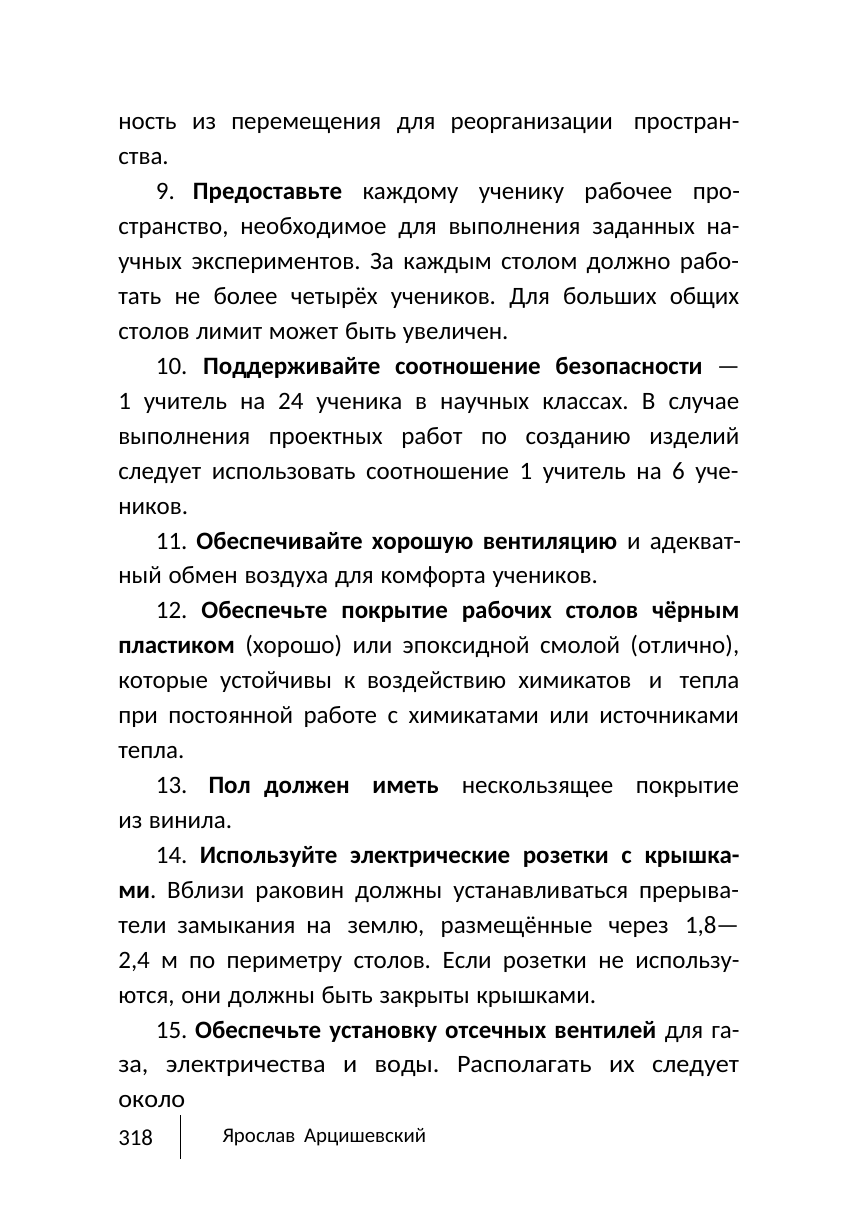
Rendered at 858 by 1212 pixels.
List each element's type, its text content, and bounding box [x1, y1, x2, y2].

list Пол должен иметь нескользящее покрытие из винила. [118, 769, 739, 834]
list Обеспечивайте хорошую вентиляцию и адекват- ный обмен воздуха для комфорта учеников. [118, 525, 741, 590]
list Предоставьте каждому ученику рабочее про- странство, необходимое для выполнения заданных на- учных экспериментов. За каждым столом должно рабо- тать не более четырёх учеников. Для больших общих столов лимит может быть увеличен. [118, 175, 739, 345]
list Поддерживайте соотношение безопасности — 1 учитель на 24 ученика в научных классах. В случае выполнения проектных работ по созданию изделий следует использовать соотношение 1 учитель на 6 уче- ников. [118, 350, 739, 520]
text ность из перемещения для реорганизации простран- ства. [118, 105, 739, 170]
list Обеспечьте покрытие рабочих столов чёрным пластиком (хорошо) или эпоксидной смолой (отлично), которые устойчивы к воздействию химикатов и тепла при постоянной работе с химикатами или источниками тепла. [118, 594, 739, 764]
list Используйте электрические розетки с крышка- ми. Вблизи раковин должны устанавливаться прерыва- тели замыкания на землю, размещённые через 1,8— 2,4 м по периметру столов. Если розетки не использу- ются, они должны быть закрыты крышками. [118, 839, 739, 1009]
list Обеспечьте установку отсечных вентилей для га- за, электричества и воды. Располагать их следует около [118, 1014, 739, 1113]
